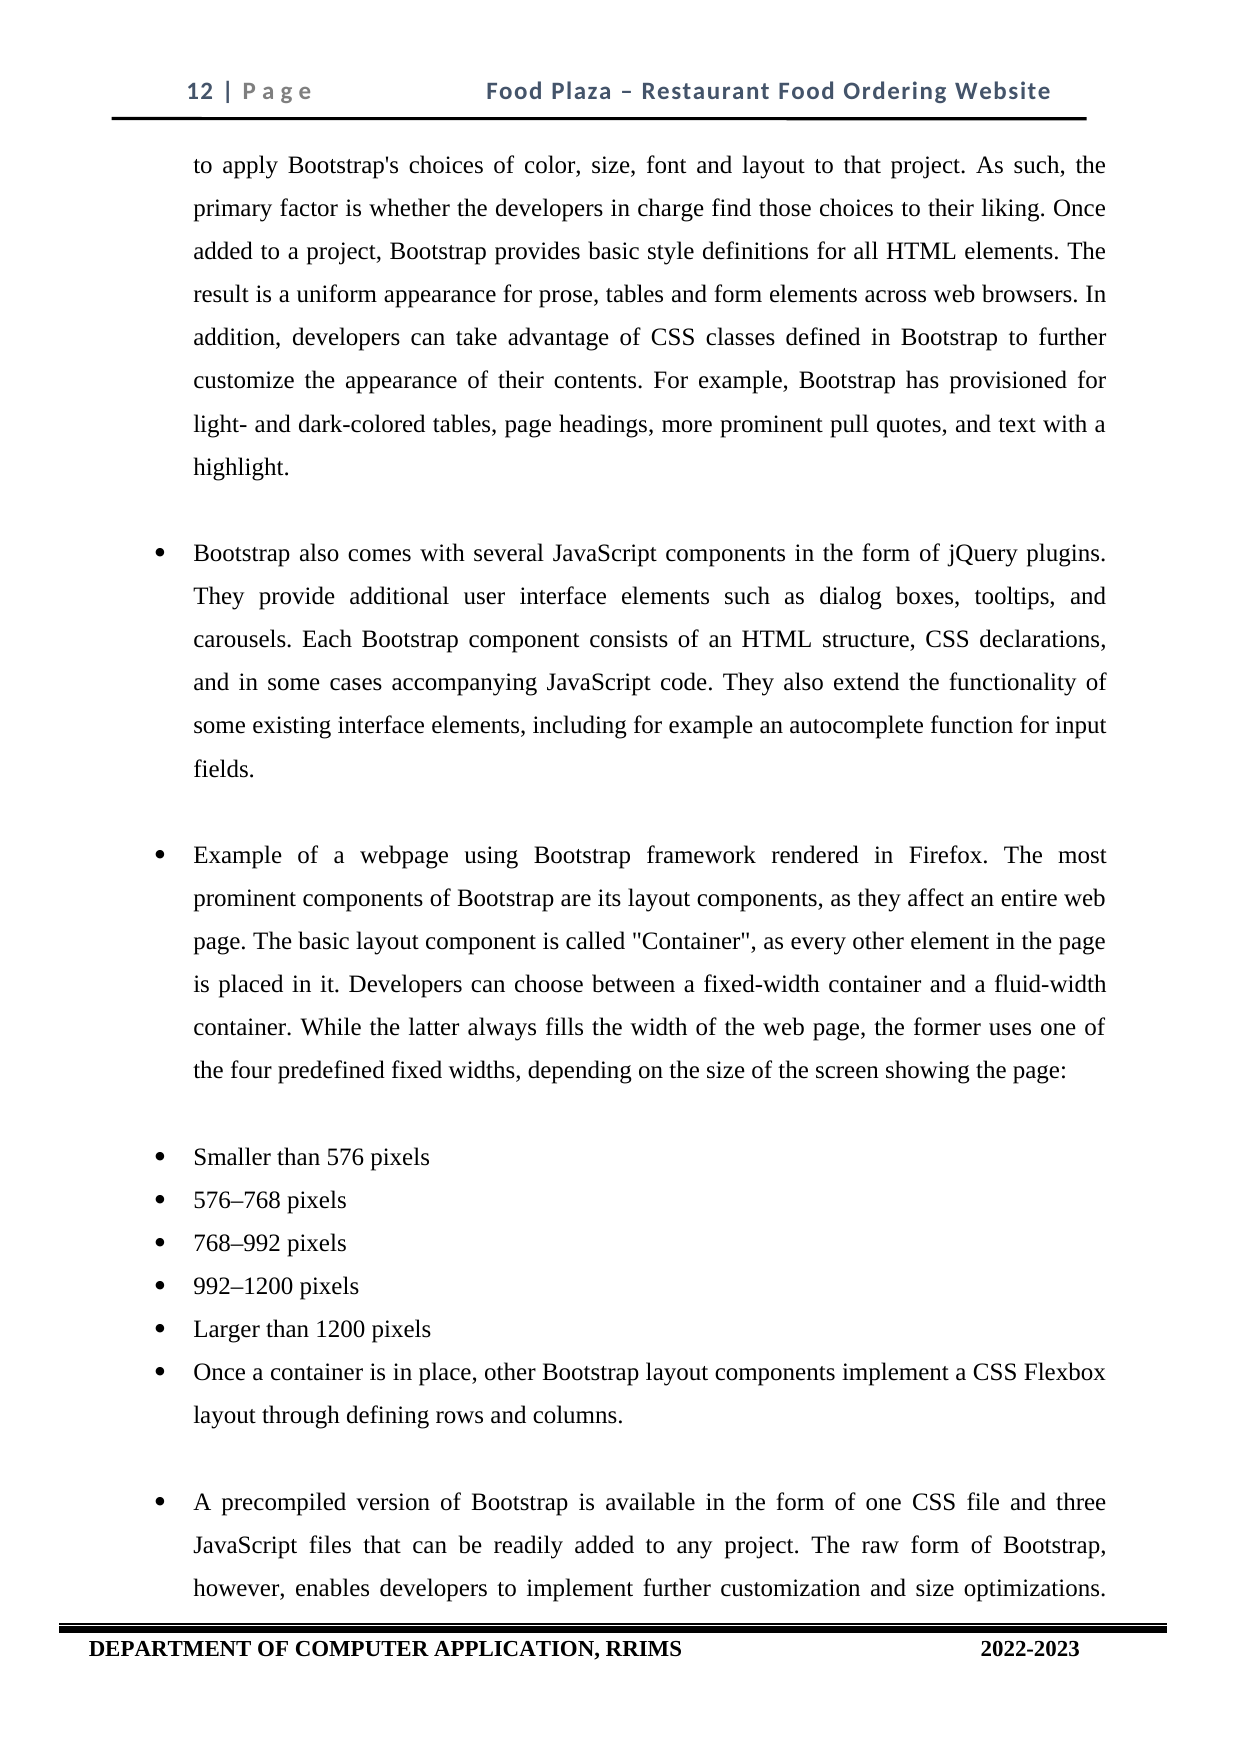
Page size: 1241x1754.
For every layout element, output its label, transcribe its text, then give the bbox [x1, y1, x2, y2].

list 576–768 pixels [156, 1185, 1107, 1214]
list Larger than 1200 pixels [156, 1314, 1107, 1343]
list 768–992 pixels [156, 1228, 1107, 1257]
list Example of a webpage using Bootstrap framework rendered in Firefox. The most prominent components of Bootstrap are its layout components, as they affect an entire web page. The basic layout component is called "Container", as every other element in the page is placed in it. Developers can choose between a fixed-width container and a fluid-width container. While the latter always fills the width of the web page, the former uses one of the four predefined fixed widths, depending on the size of the screen showing the page: [156, 840, 1107, 1084]
list Smaller than 576 pixels [156, 1142, 1107, 1171]
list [156, 1487, 1107, 1602]
list 992–1200 pixels [156, 1271, 1107, 1300]
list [156, 150, 1107, 481]
list Bootstrap also comes with several JavaScript components in the form of jQuery plugins. They provide additional user interface elements such as dialog boxes, tooltips, and carousels. Each Bootstrap component consists of an HTML structure, CSS declarations, and in some cases accompanying JavaScript code. They also extend the functionality of some existing interface elements, including for example an autocomplete function for input fields. [156, 538, 1107, 782]
list Once a container is in place, other Bootstrap layout components implement a CSS Flexbox layout through defining rows and columns. [156, 1357, 1107, 1429]
